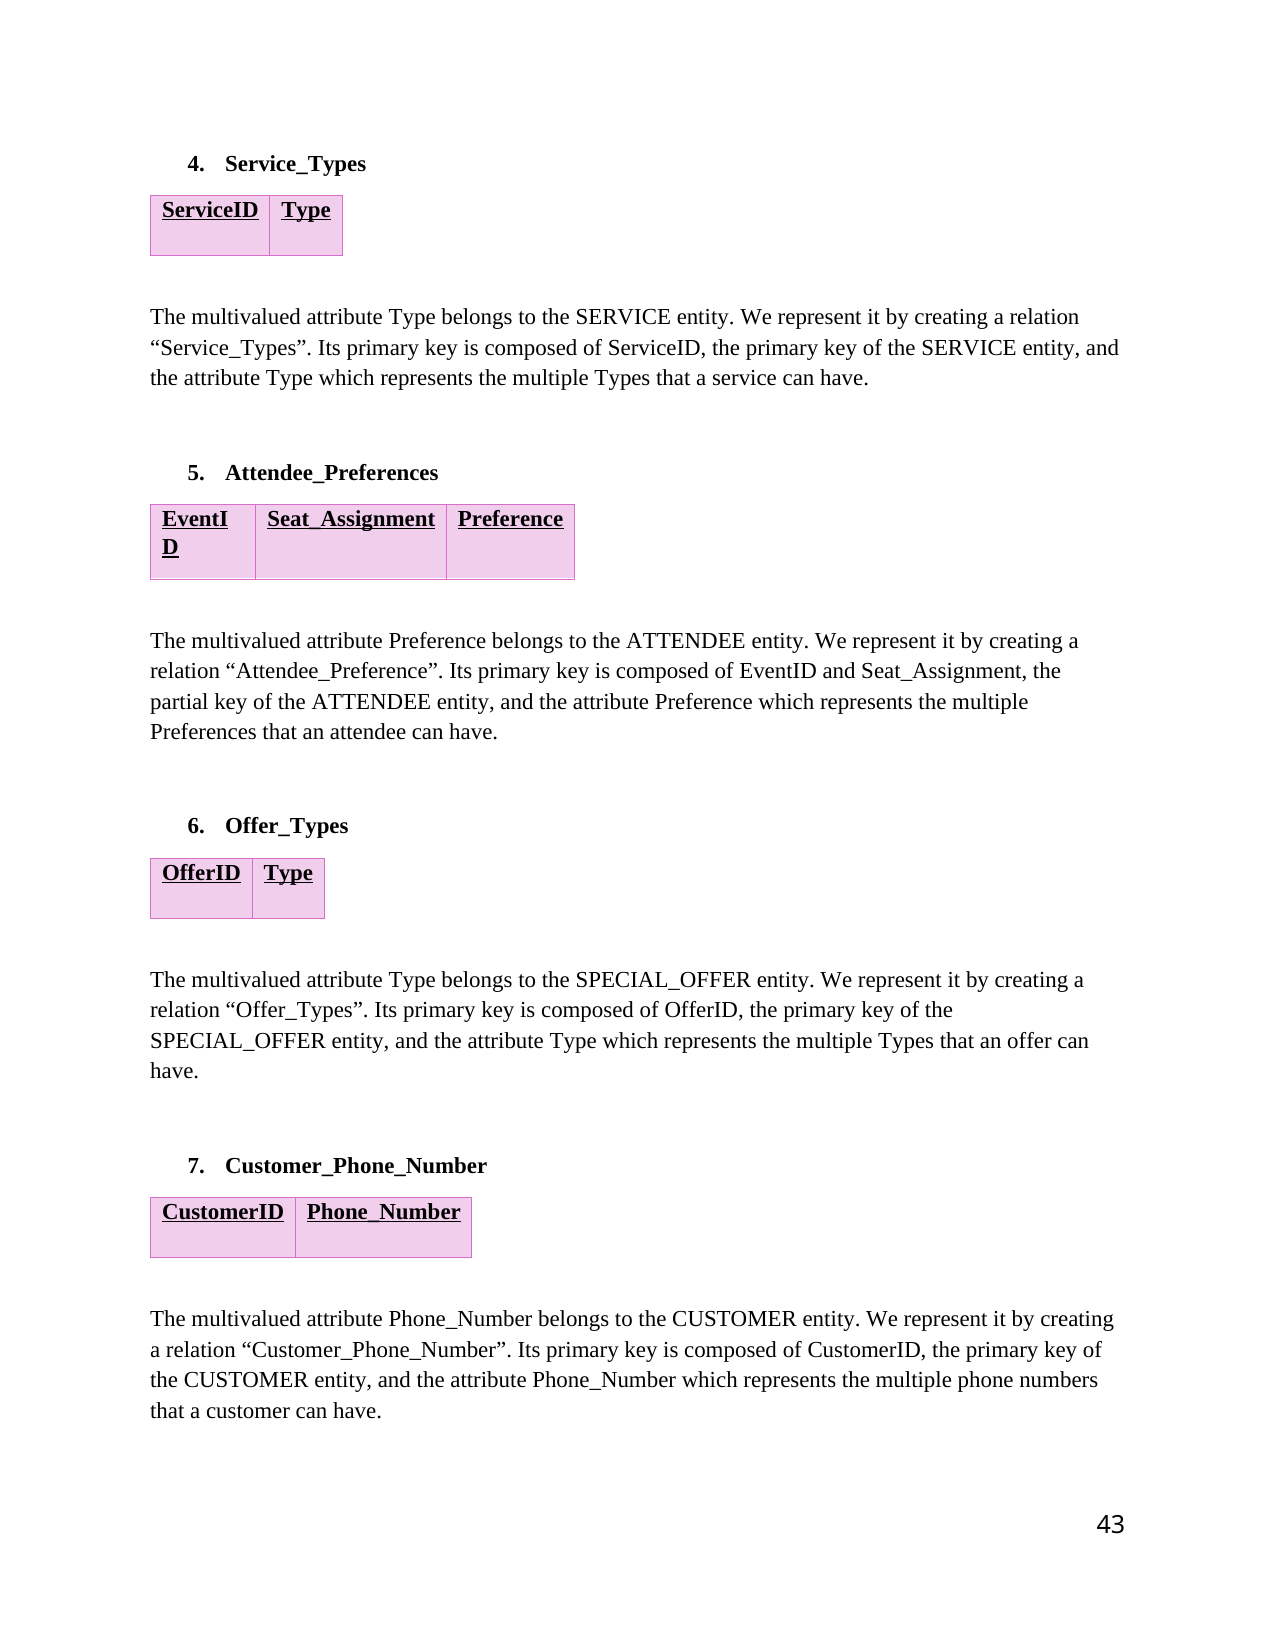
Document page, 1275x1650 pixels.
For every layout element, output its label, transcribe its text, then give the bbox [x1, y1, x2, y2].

table_header Phone_Number [296, 1198, 471, 1257]
text The multivalued attribute Type belongs to the SPECIAL_OFFER entity. We represent it by creating a relation “Offer_Types”. Its primary key is composed of OfferID, the primary key of the SPECIAL_OFFER entity, and the attribute Type which represents the multiple Types that an offer can have. [150, 966, 1125, 1084]
table_header Type [253, 859, 324, 918]
list Offer_Types [187, 813, 1125, 839]
list Attendee_Preferences [187, 459, 1125, 485]
table_header EventID [151, 505, 255, 578]
text The multivalued attribute Phone_Number belongs to the CUSTOMER entity. We represent it by creating a relation “Customer_Phone_Number”. Its primary key is composed of CustomerID, the primary key of the CUSTOMER entity, and the attribute Phone_Number which represents the multiple phone numbers that a customer can have. [150, 1305, 1125, 1423]
list Customer_Phone_Number [187, 1152, 1125, 1178]
table_header Preference [447, 505, 574, 578]
table_header Type [270, 196, 342, 255]
text The multivalued attribute Type belongs to the SERVICE entity. We represent it by creating a relation “Service_Types”. Its primary key is composed of ServiceID, the primary key of the SERVICE entity, and the attribute Type which represents the multiple Types that a service can have. [150, 303, 1125, 391]
list Service_Types [187, 150, 1125, 176]
table_header Seat_Assignment [256, 505, 446, 578]
table_header ServiceID [151, 196, 269, 255]
table_header OfferID [151, 859, 252, 918]
table_header CustomerID [151, 1198, 295, 1257]
text The multivalued attribute Preference belongs to the ATTENDEE entity. We represent it by creating a relation “Attendee_Preference”. Its primary key is composed of EventID and Seat_Assignment, the partial key of the ATTENDEE entity, and the attribute Preference which represents the multiple Preferences that an attendee can have. [150, 627, 1125, 744]
